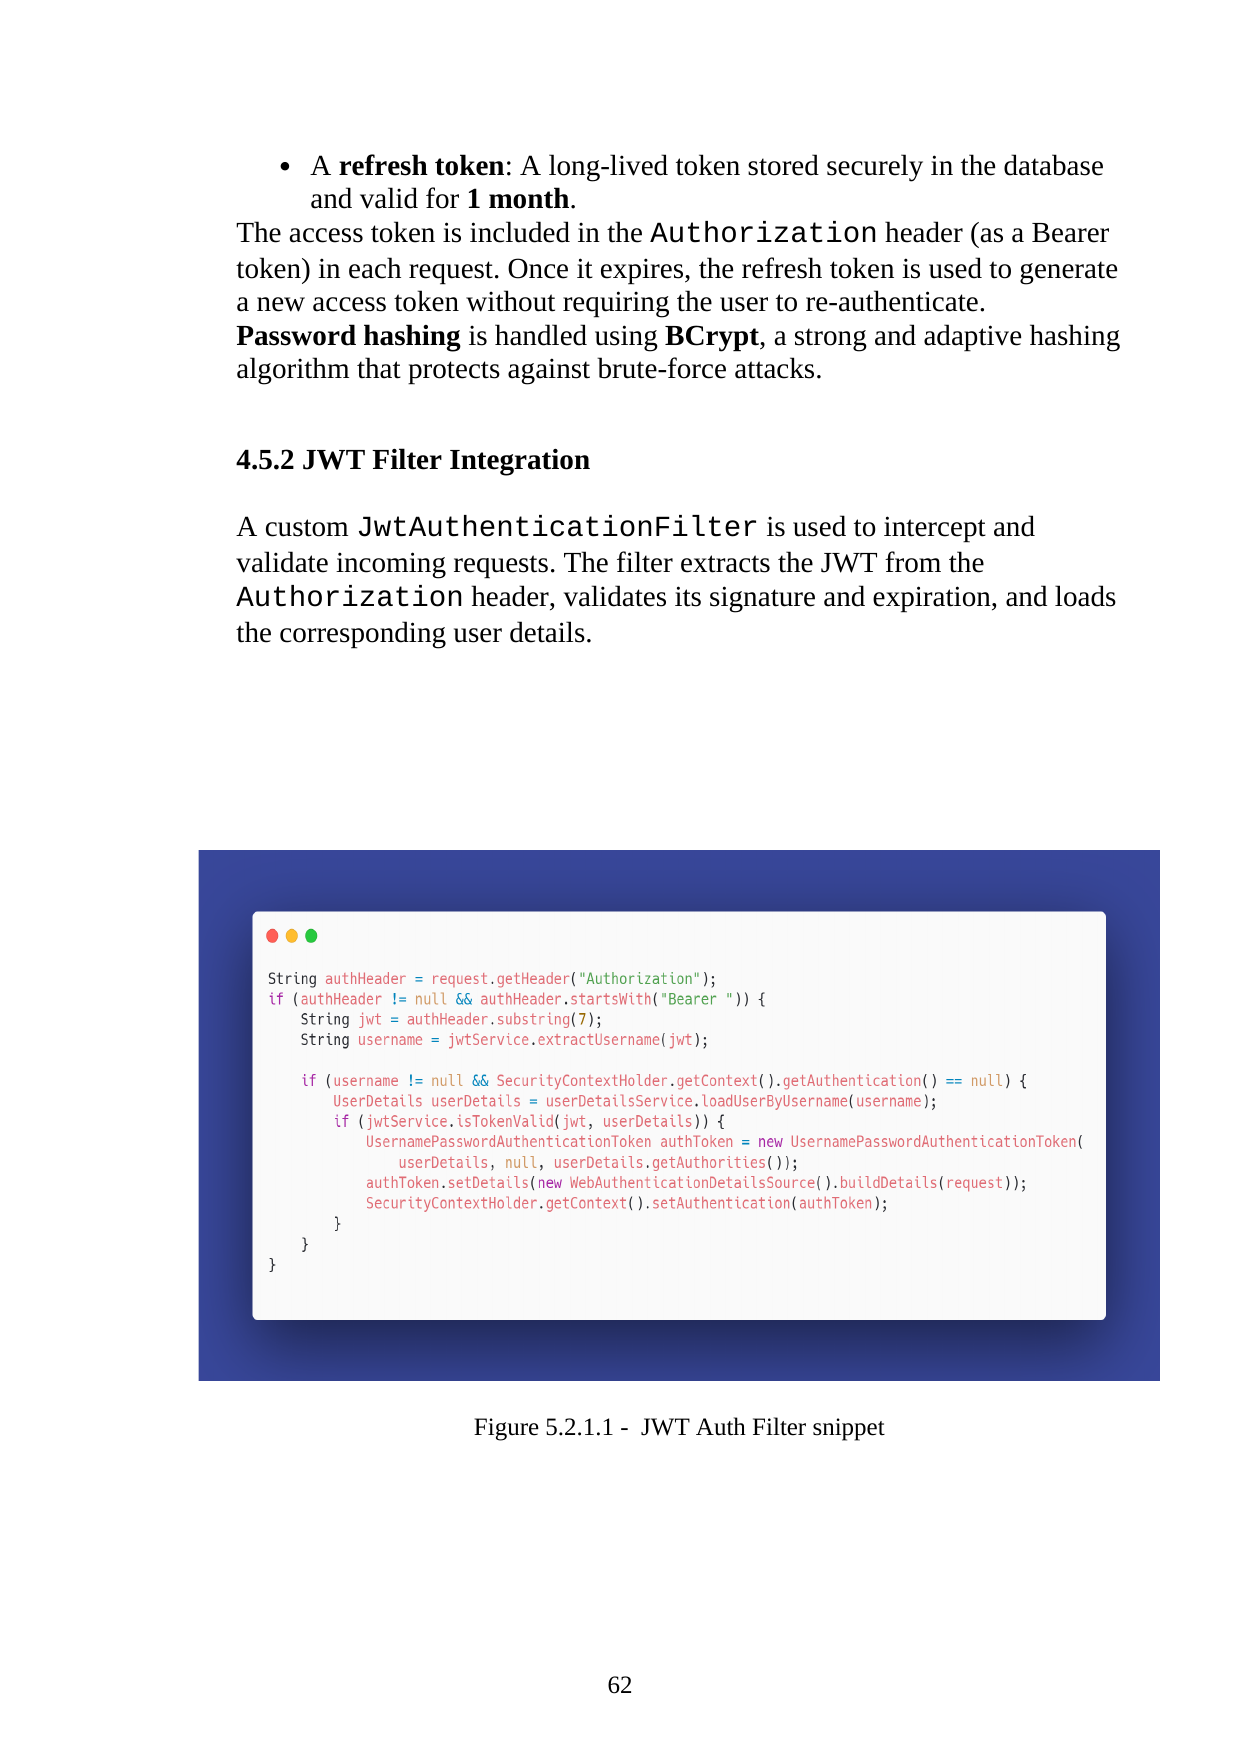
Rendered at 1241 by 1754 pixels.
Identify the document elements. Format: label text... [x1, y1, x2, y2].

text 4.5.2 JWT Filter Integration [236, 442, 1122, 476]
text Password hashing is handled using BCrypt, a strong and adaptive hashing algorithm that protects against brute-force attacks. [236, 318, 1122, 385]
text A custom JwtAuthenticationFilter is used to intercept and validate incoming requests. The filter extracts the JWT from the Authorization header, validates its signature and expiration, and loads the corresponding user details. [236, 509, 1122, 649]
text Figure 5.2.1.1 - JWT Auth Filter snippet [236, 1381, 1122, 1441]
text The access token is included in the Authorization header (as a Bearer token) in each request. Once it expires, the refresh token is used to generate a new access token without requiring the user to re-authenticate. [236, 215, 1122, 318]
list A refresh token: A long-lived token stored securely in the database and valid for 1 month. [281, 148, 1122, 215]
picture [198, 850, 1160, 1381]
